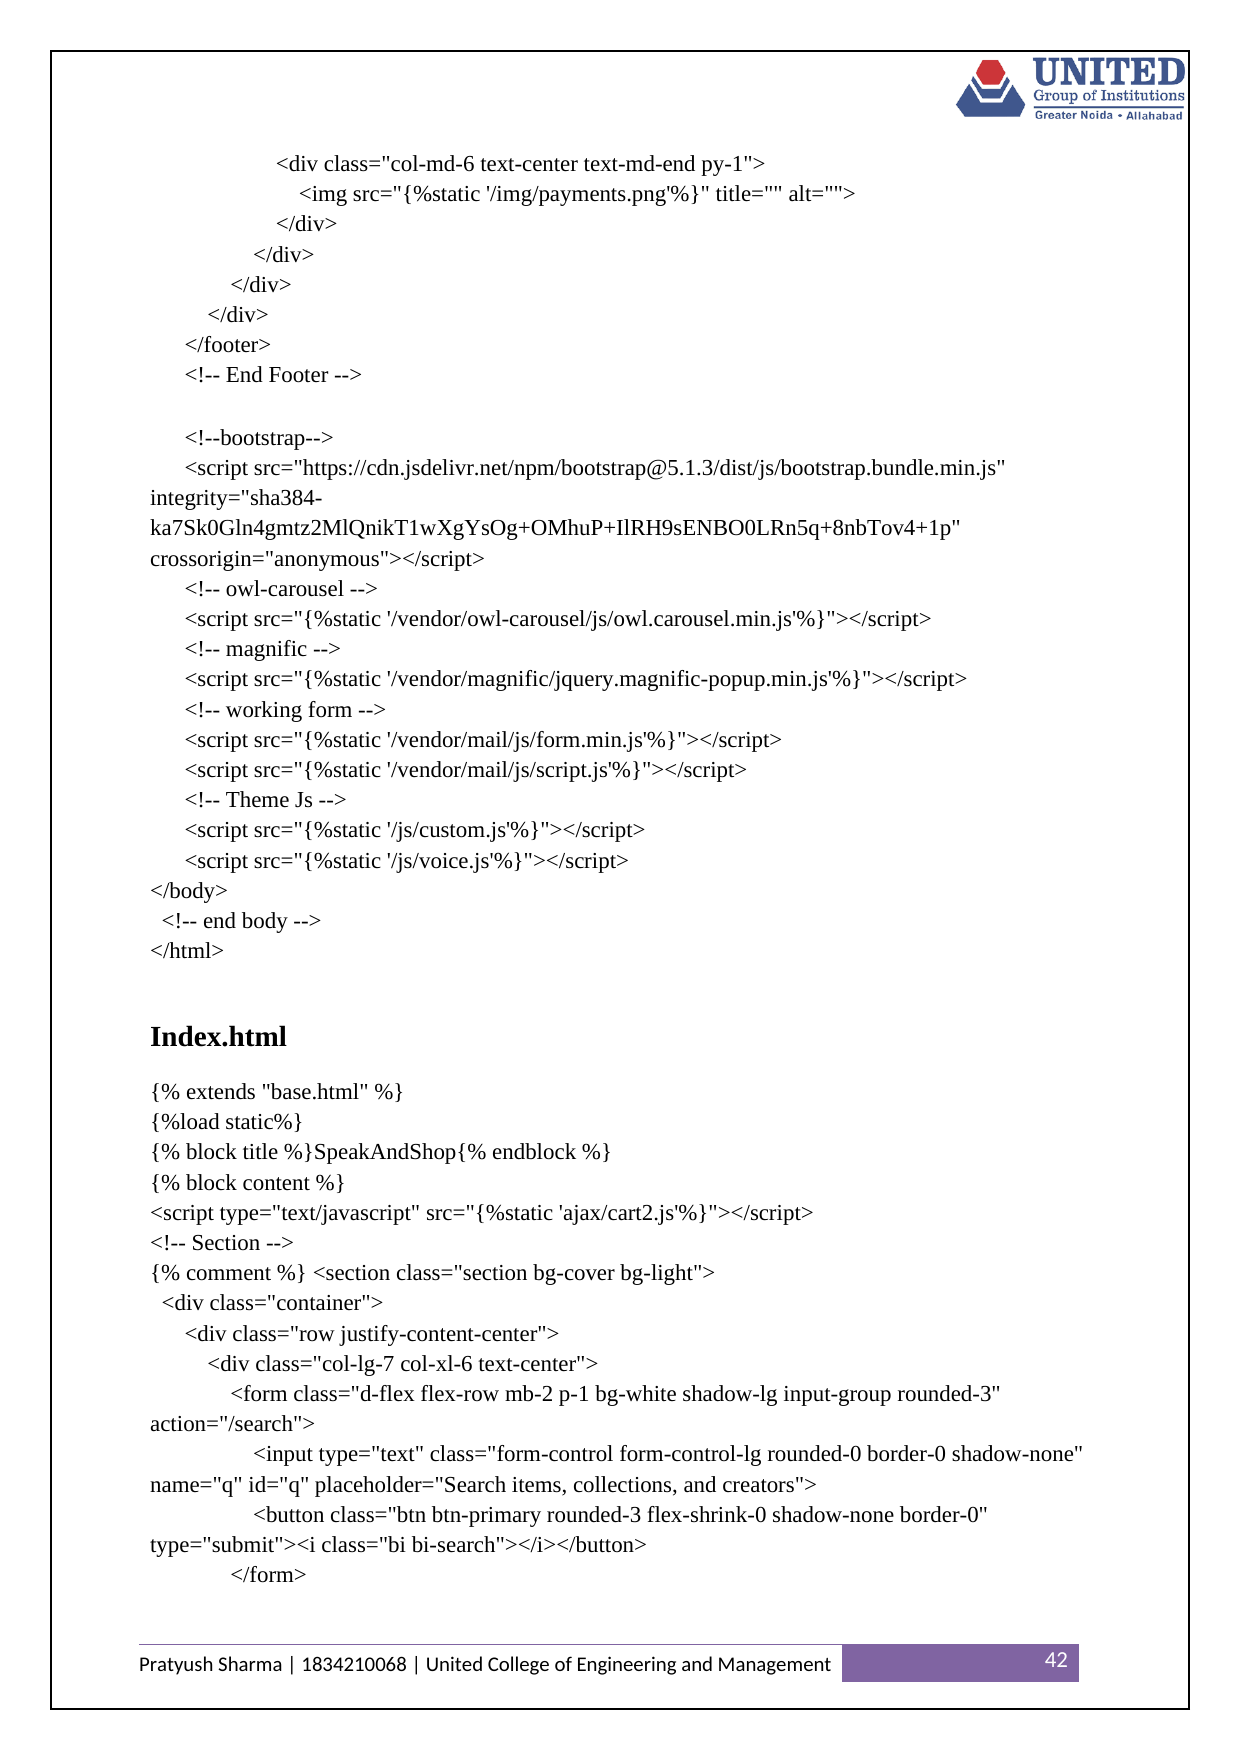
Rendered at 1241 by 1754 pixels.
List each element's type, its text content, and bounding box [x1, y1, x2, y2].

text {% extends "base.html" %} [150, 1078, 1090, 1104]
text </footer> [150, 331, 1090, 358]
text </div> [150, 271, 1090, 297]
text {% block content %} [150, 1169, 1090, 1195]
text <!-- Section --> [150, 1229, 1090, 1255]
text </body> [150, 877, 1090, 903]
text </div> [150, 210, 1090, 237]
text <div class="col-lg-7 col-xl-6 text-center"> [150, 1350, 1090, 1376]
text <div class="container"> [150, 1289, 1090, 1316]
text <script src="{%static '/vendor/mail/js/script.js'%}"></script> [150, 756, 1090, 782]
text {%load static%} [150, 1108, 1090, 1134]
text <form class="d-flex flex-row mb-2 p-1 bg-white shadow-lg input-group rounded-3" action="/search"> [150, 1380, 1090, 1437]
text <div class="row justify-content-center"> [150, 1320, 1090, 1346]
text <script src="{%static '/vendor/mail/js/form.min.js'%}"></script> [150, 726, 1090, 752]
text <!-- magnific --> [150, 635, 1090, 662]
text {% block title %}SpeakAndShop{% endblock %} [150, 1138, 1090, 1165]
text <script type="text/javascript" src="{%static 'ajax/cart2.js'%}"></script> [150, 1199, 1090, 1225]
picture [952, 53, 1186, 124]
text <!-- End Footer --> [150, 361, 1090, 388]
text </div> [150, 301, 1090, 327]
text <script src="{%static '/vendor/magnific/jquery.magnific-popup.min.js'%}"></script> [150, 666, 1090, 692]
text <script src="{%static '/js/custom.js'%}"></script> [150, 817, 1090, 843]
text <!-- owl-carousel --> [150, 575, 1090, 601]
text <script src="{%static '/vendor/owl-carousel/js/owl.carousel.min.js'%}"></script> [150, 605, 1090, 631]
text <script src="{%static '/js/voice.js'%}"></script> [150, 847, 1090, 873]
text </div> [150, 241, 1090, 267]
text <!-- working form --> [150, 696, 1090, 722]
text {% comment %} <section class="section bg-cover bg-light"> [150, 1259, 1090, 1286]
text <script src="https://cdn.jsdelivr.net/npm/bootstrap@5.1.3/dist/js/bootstrap.bundle.min.js" integrity="sha384-ka7Sk0Gln4gmtz2MlQnikT1wXgYsOg+OMhuP+IlRH9sENBO0LRn5q+8nbTov4+1p" crossorigin="anonymous"></script> [150, 454, 1090, 571]
text Index.html [150, 1019, 1090, 1052]
text </html> [150, 937, 1090, 964]
text <!-- Theme Js --> [150, 786, 1090, 813]
text <img src="{%static '/img/payments.png'%}" title="" alt=""> [150, 180, 1090, 207]
text <button class="btn btn-primary rounded-3 flex-shrink-0 shadow-none border-0" type="submit"><i class="bi bi-search"></i></button> [150, 1501, 1090, 1557]
text <!-- end body --> [150, 907, 1090, 933]
text <div class="col-md-6 text-center text-md-end py-1"> [150, 150, 1090, 176]
text <input type="text" class="form-control form-control-lg rounded-0 border-0 shadow-none" name="q" id="q" placeholder="Search items, collections, and creators"> [150, 1441, 1090, 1497]
text <!--bootstrap--> [150, 424, 1090, 450]
text </form> [150, 1561, 1090, 1588]
